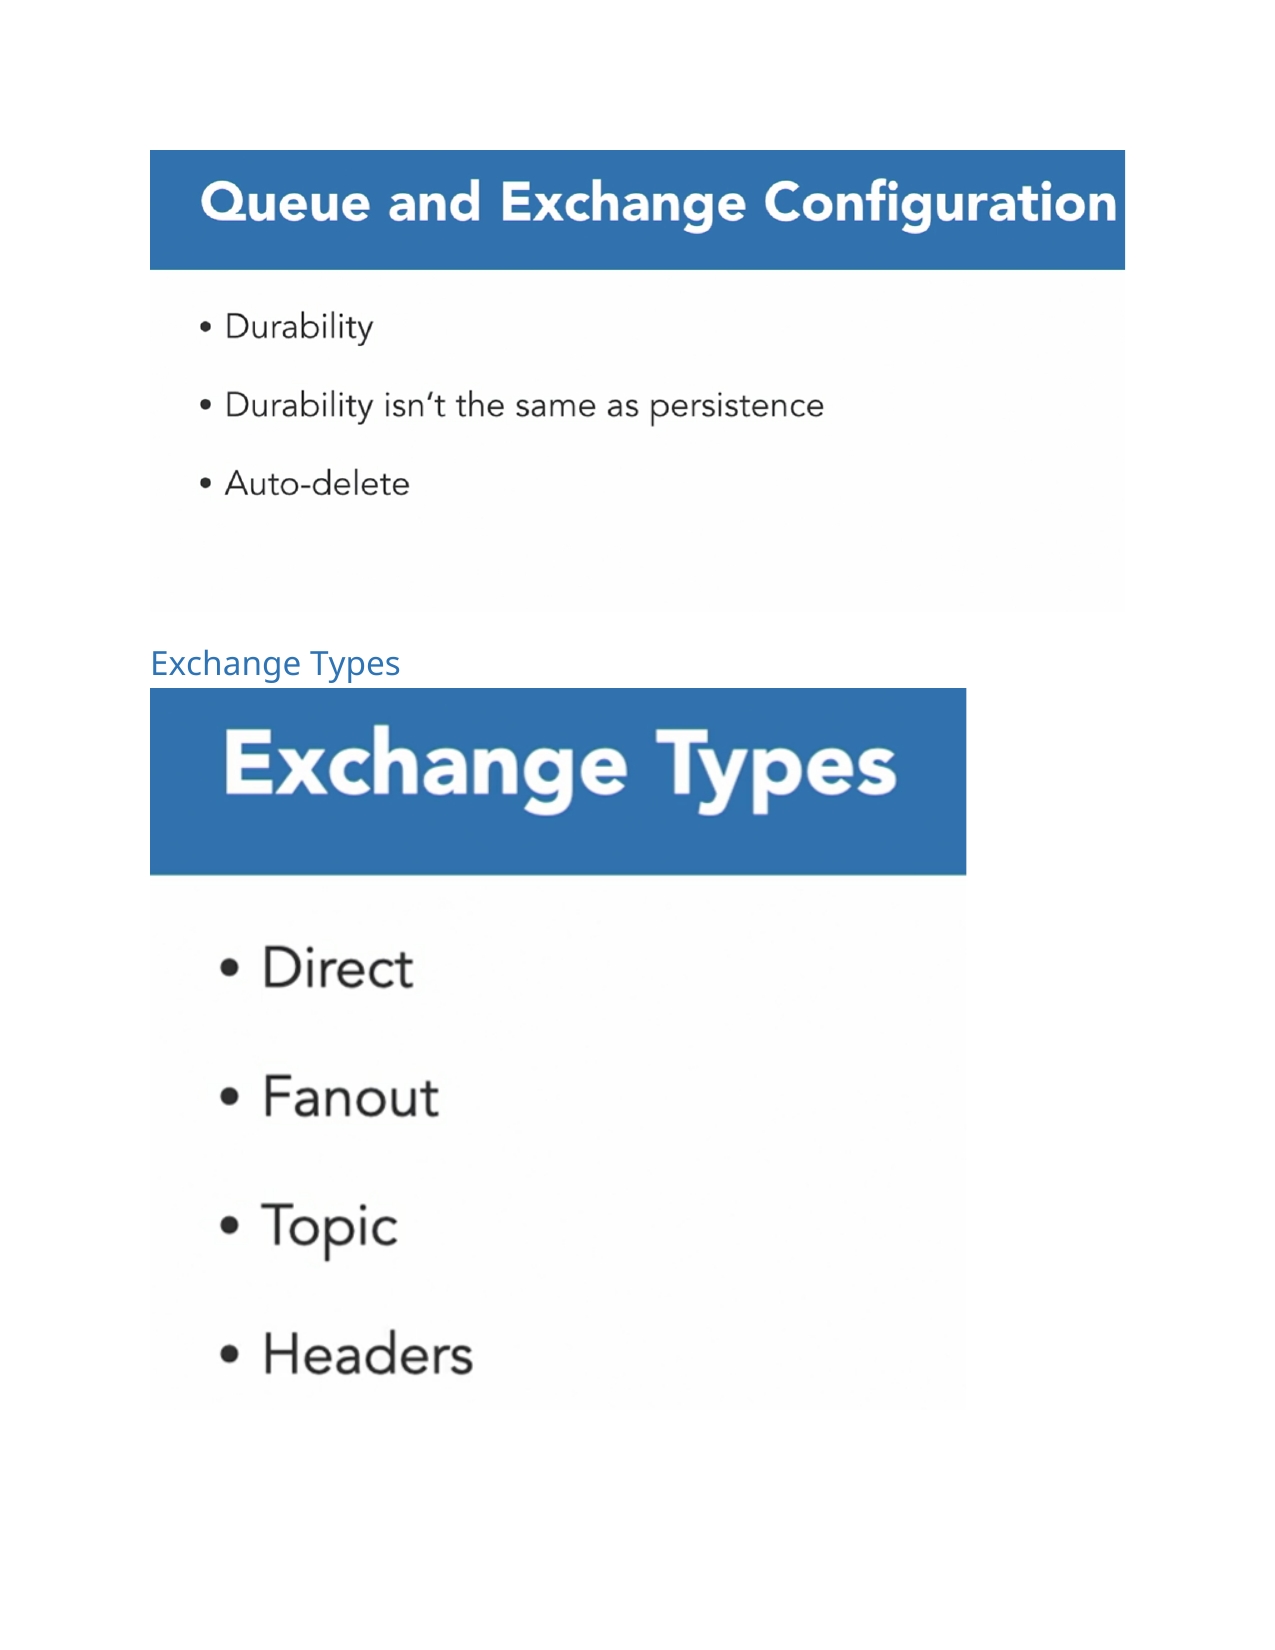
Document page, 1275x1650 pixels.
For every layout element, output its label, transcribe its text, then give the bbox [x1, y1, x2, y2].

subtitle Exchange Types [150, 639, 1125, 685]
